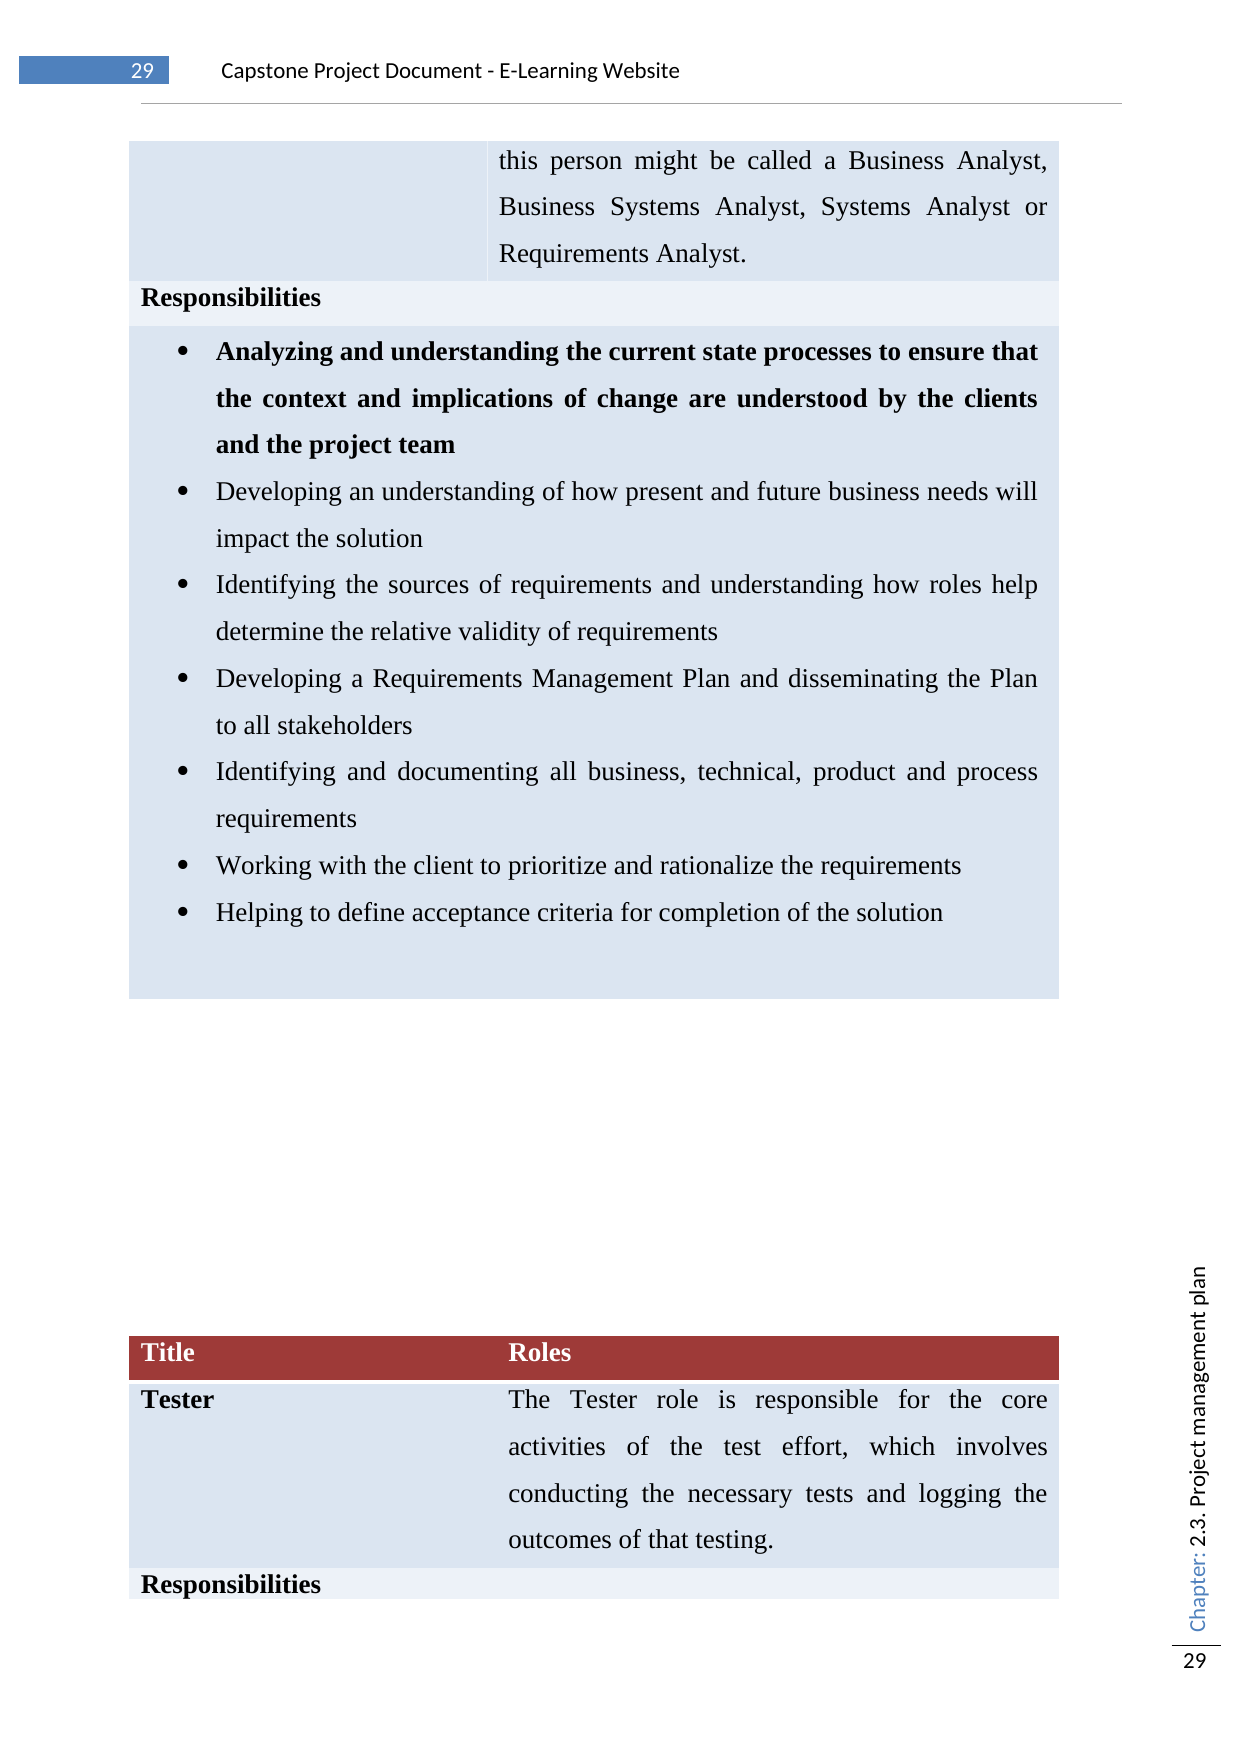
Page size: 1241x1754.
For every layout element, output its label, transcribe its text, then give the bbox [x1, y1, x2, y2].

table_header Roles [497, 1336, 1059, 1380]
table_cell Analysis [129, 141, 487, 281]
table_cell The Tester role is responsible for the core activities of the test effort, which involves conducting the necessary tests and logging the outcomes of that testing. [497, 1384, 1059, 1568]
table_header Title [129, 1336, 497, 1380]
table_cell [488, 141, 1059, 281]
table_cell Responsibilities [129, 281, 1059, 326]
table_cell Analyzing and understanding the current state processes to ensure that the context and implications of change are understood by the clients and the project team Developing an understanding of how present and future business needs will impact the solution Identifying the sources of requirements and understanding how roles help determine the relative validity of requirements Developing a Requirements Management Plan and disseminating the Plan to all stakeholders Identifying and documenting all business, technical, product and process requirements Working with the client to prioritize and rationalize the requirements Helping to define acceptance criteria for completion of the solution [129, 326, 1059, 999]
table_cell Tester [129, 1384, 497, 1568]
table_cell Responsibilities [129, 1568, 1059, 1599]
